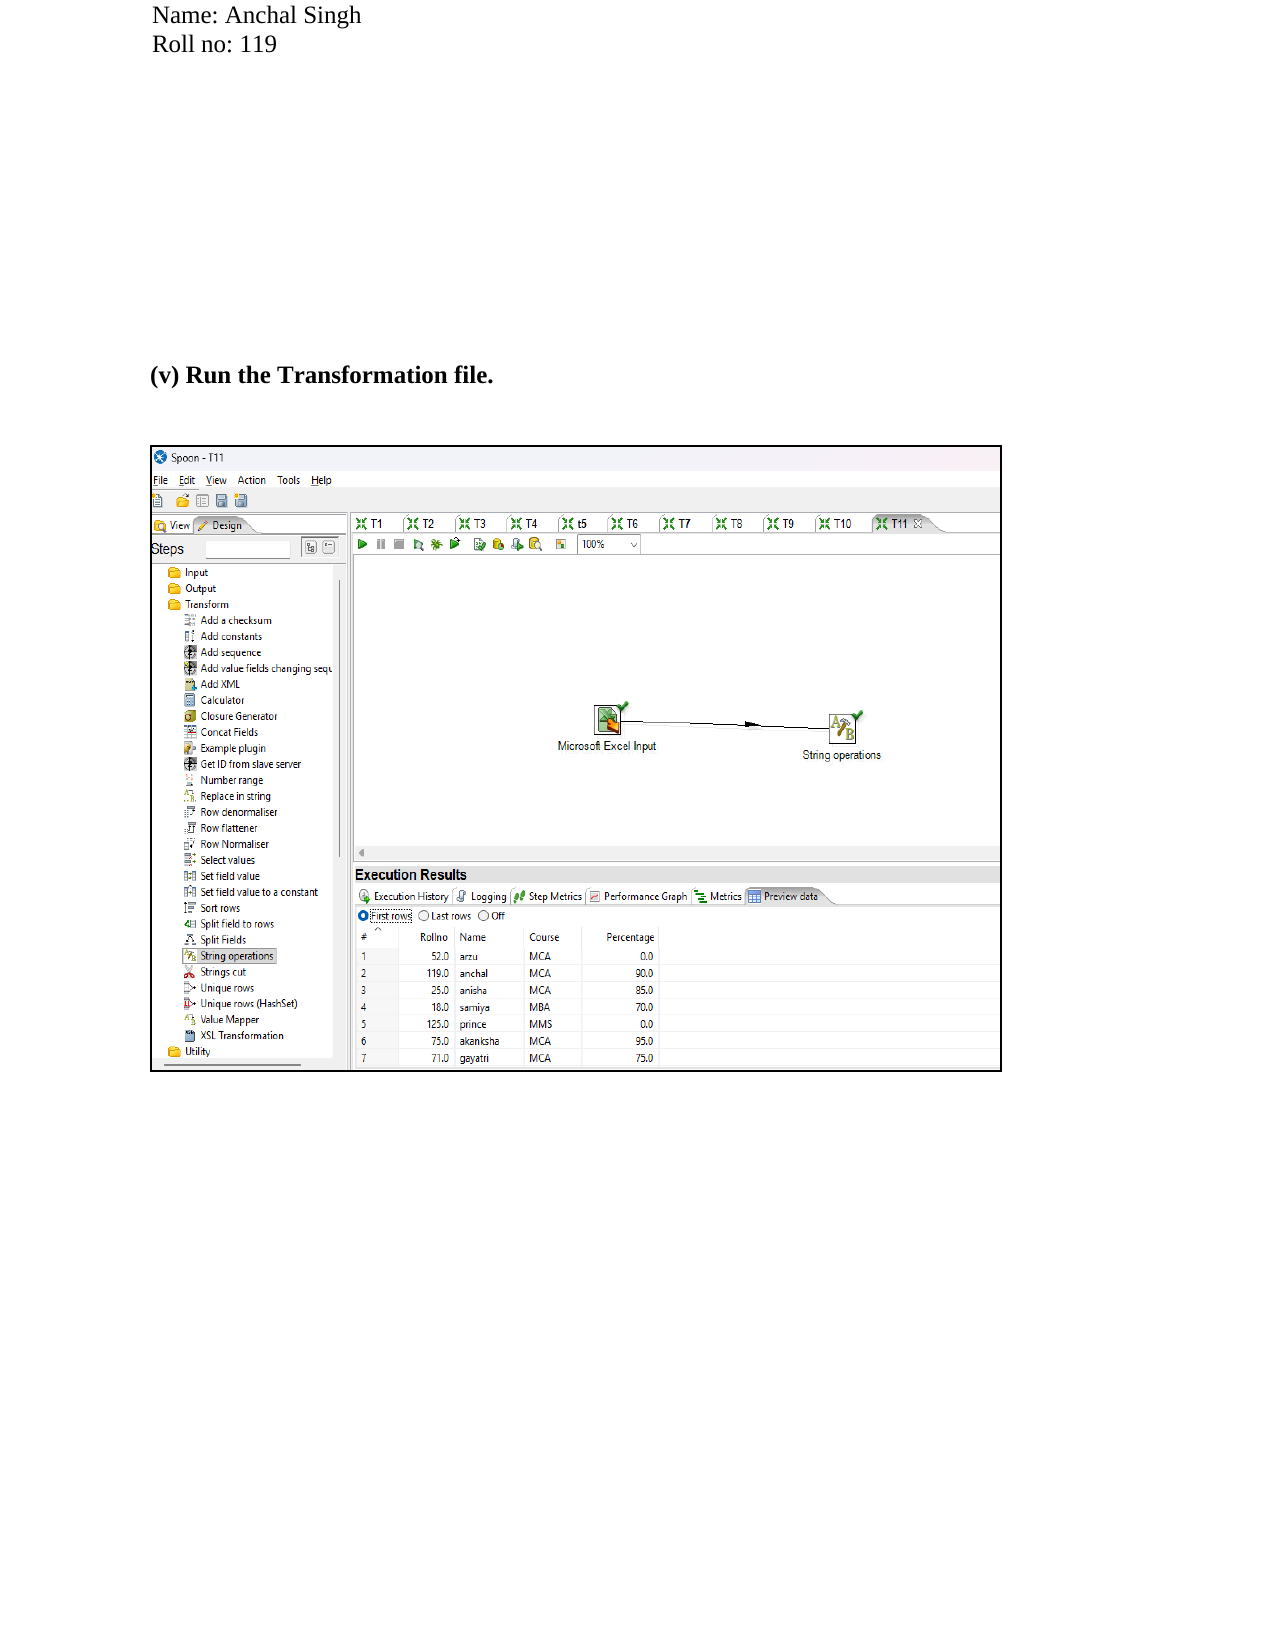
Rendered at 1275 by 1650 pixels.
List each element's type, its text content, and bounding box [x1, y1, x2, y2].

text (v) Run the Transformation file. [150, 360, 1239, 389]
picture [152, 447, 1000, 1070]
